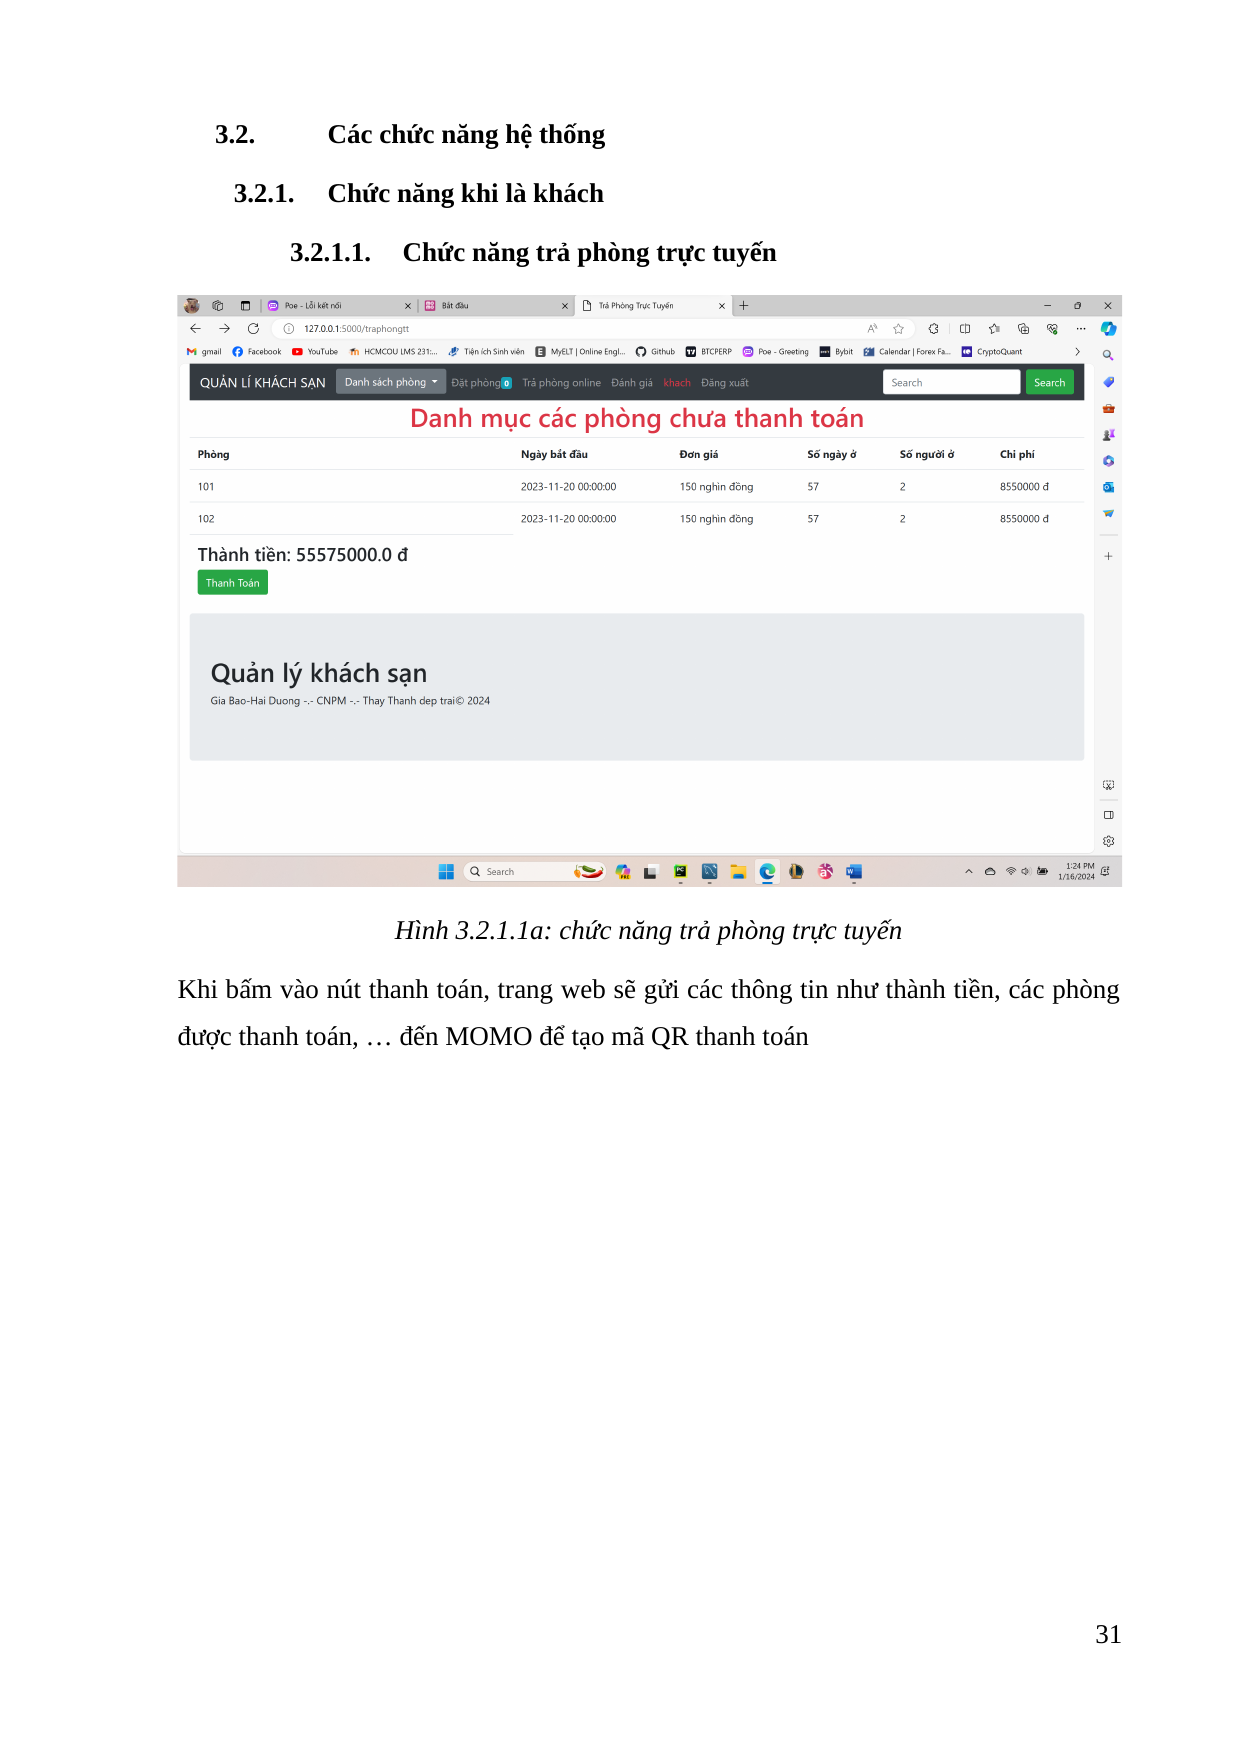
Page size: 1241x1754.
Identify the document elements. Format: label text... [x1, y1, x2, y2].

text Hình 3.2.1.1a: chức năng trả phòng trực tuyến [177, 914, 1122, 945]
subtitle Chức năng trả phòng trực tuyến [290, 236, 1122, 268]
picture [177, 295, 1123, 887]
subtitle Các chức năng hệ thống [215, 118, 1122, 149]
text Khi bấm vào nút thanh toán, trang web sẽ gửi các thông tin như thành tiền, các phòng được thanh toán, … đến MOMO để tạo mã QR thanh toán [177, 1004, 1122, 1051]
subtitle Chức năng khi là khách [233, 177, 1122, 208]
